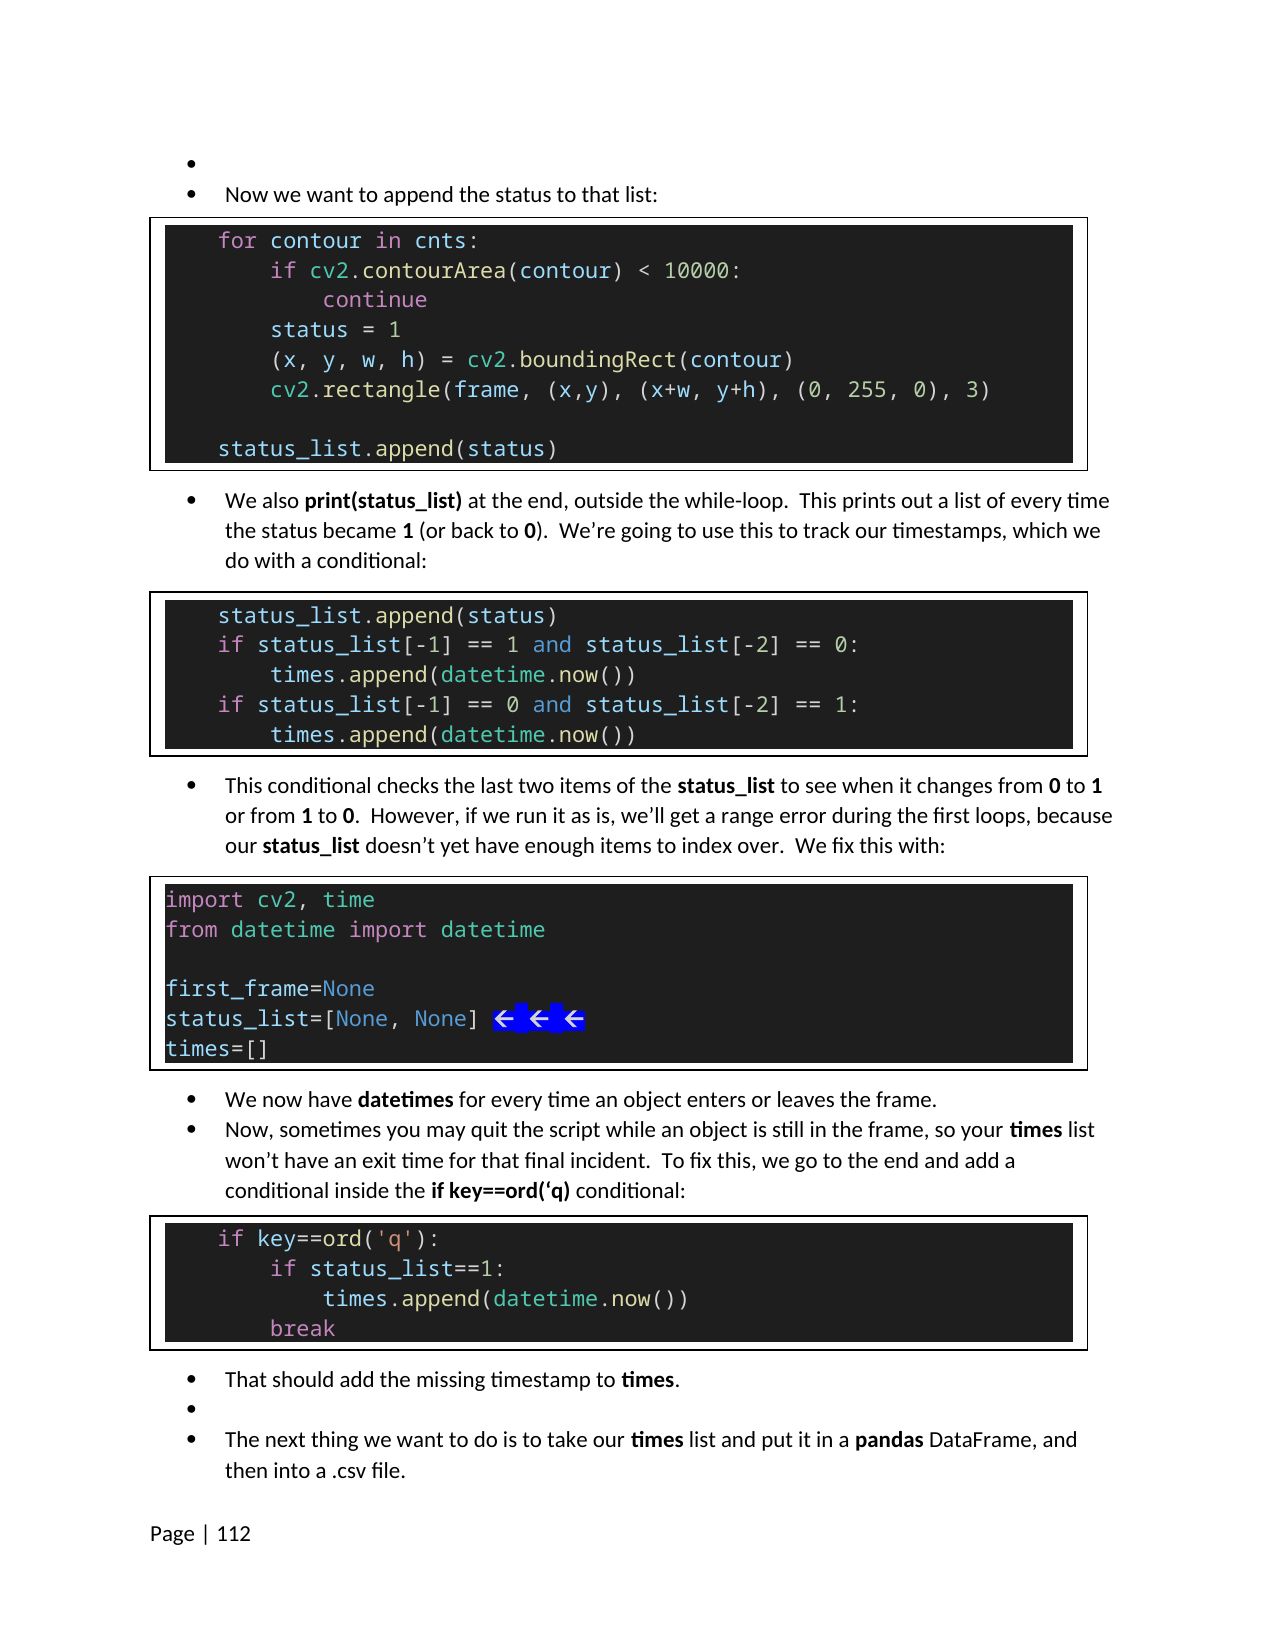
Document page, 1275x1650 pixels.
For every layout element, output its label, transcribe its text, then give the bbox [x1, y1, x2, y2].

list Now, sometimes you may quit the script while an object is still in the frame, so your times list won’t have an exit time for that final incident. To fix this, we go to the end and add a conditional inside the if key==ord(‘q) conditional: [187, 1116, 1125, 1204]
list This conditional checks the last two items of the status_list to see when it changes from 0 to 1 or from 1 to 0. However, if we run it as is, we’ll get a range error during the first loops, because our status_list doesn’t yet have enough items to index over. We fix this with: [187, 576, 1125, 860]
list We also print(status_list) at the end, outside the while-loop. This prints out a list of every time the status became 1 (or back to 0). We’re going to use this to track our timestamps, which we do with a conditional: [187, 210, 1125, 574]
list We now have datetimes for every time an object enters or leaves the frame. [187, 862, 1125, 1113]
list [187, 180, 1125, 208]
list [187, 1426, 1125, 1484]
list That should add the missing timestamp to times. [187, 1206, 1125, 1393]
